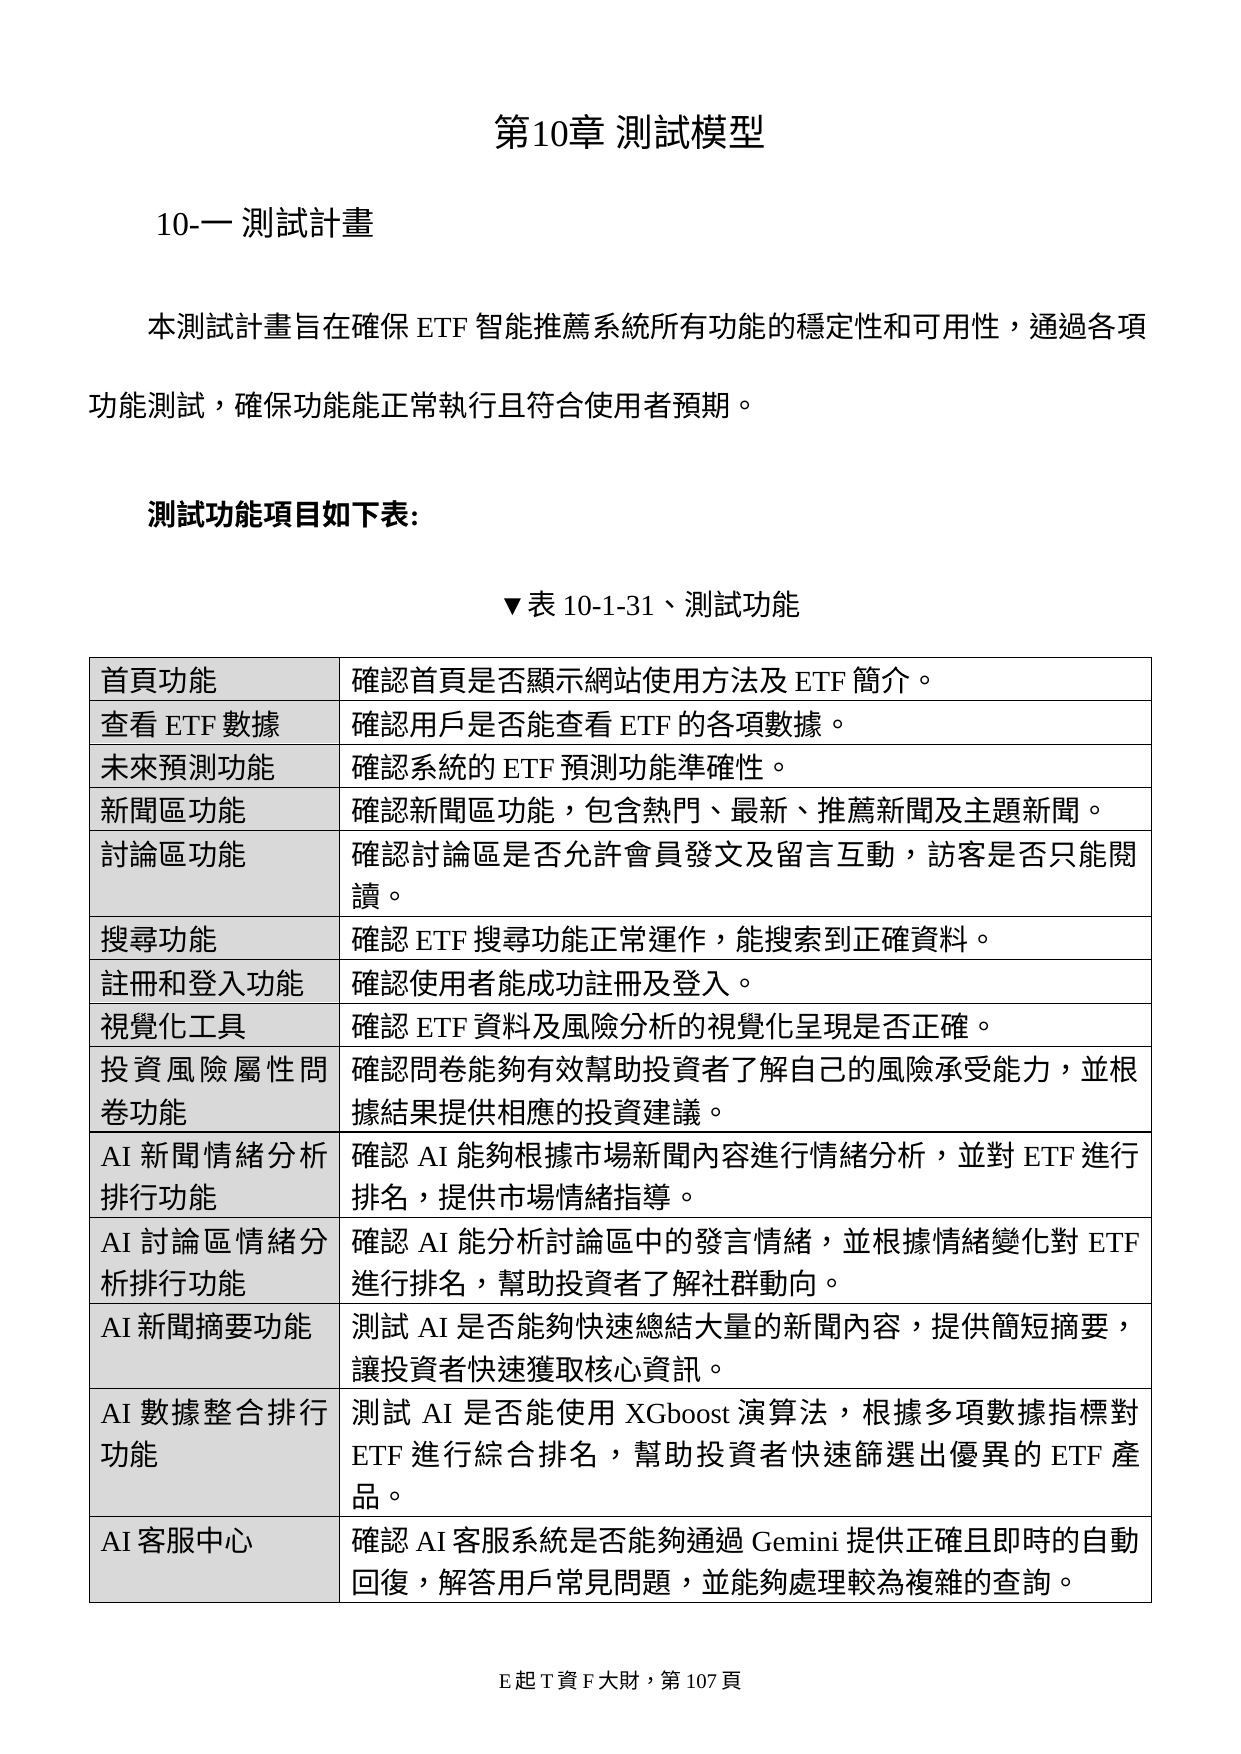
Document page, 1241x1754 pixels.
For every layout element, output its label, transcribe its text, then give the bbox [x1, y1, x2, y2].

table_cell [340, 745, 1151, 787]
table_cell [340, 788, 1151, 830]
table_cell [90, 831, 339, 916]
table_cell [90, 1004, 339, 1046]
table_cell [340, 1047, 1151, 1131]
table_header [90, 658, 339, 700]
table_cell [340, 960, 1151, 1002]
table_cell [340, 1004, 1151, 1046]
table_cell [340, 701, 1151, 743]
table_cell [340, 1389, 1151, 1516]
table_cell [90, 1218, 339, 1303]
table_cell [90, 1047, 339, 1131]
subtitle 測試模型 [89, 103, 1152, 157]
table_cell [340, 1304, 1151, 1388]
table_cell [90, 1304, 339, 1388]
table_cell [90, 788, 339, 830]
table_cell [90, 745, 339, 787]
text 本測試計畫旨在確保 ETF 智能推薦系統所有功能的穩定性和可用性，通過各項功能測試，確保功能能正常執行且符合使用者預期。 [89, 284, 1152, 443]
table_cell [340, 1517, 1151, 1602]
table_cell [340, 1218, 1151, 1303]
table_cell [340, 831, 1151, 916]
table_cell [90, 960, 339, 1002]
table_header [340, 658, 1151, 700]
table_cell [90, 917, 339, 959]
text 測試功能項目如下表: [89, 472, 1152, 552]
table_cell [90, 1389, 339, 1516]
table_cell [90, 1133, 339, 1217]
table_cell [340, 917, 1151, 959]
subtitle 測試計畫 [89, 197, 1152, 245]
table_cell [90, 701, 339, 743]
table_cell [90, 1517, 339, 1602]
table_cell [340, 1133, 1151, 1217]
